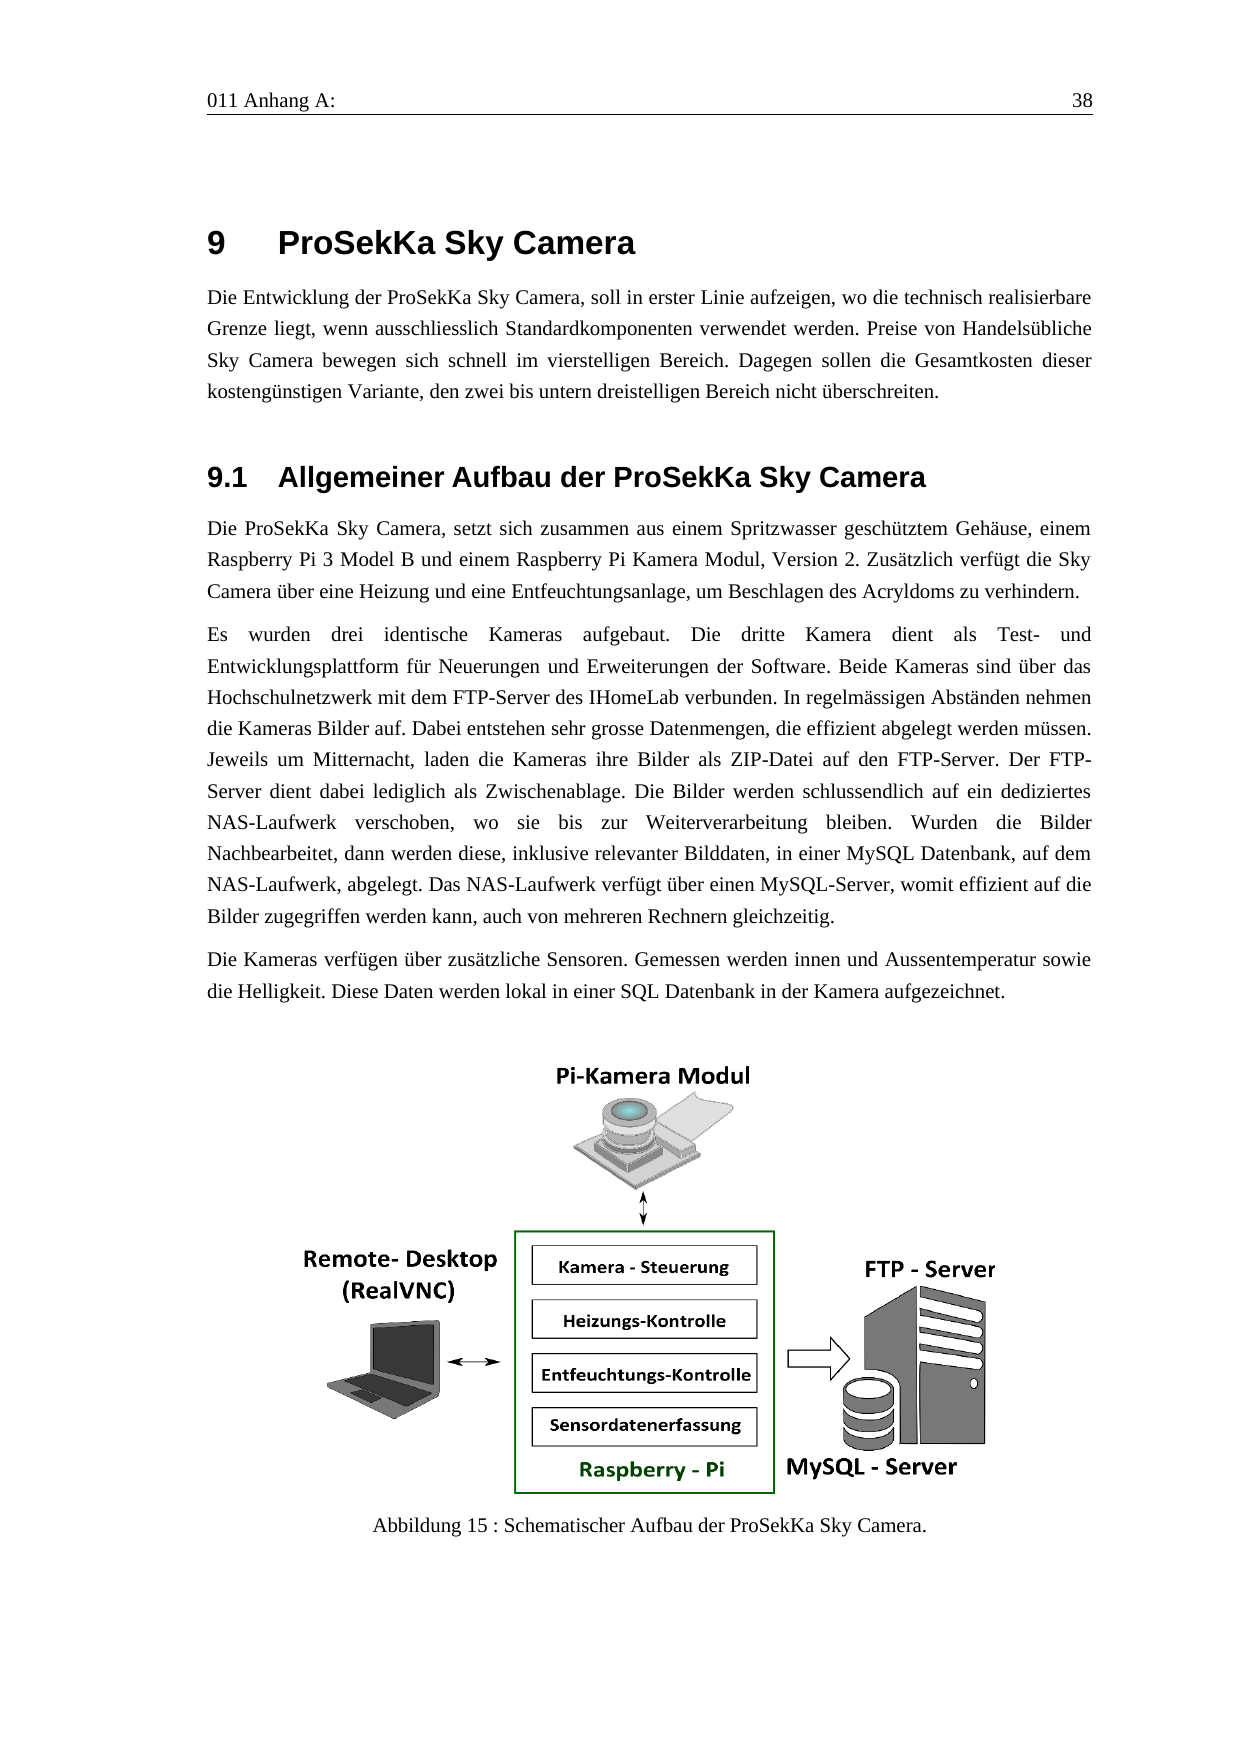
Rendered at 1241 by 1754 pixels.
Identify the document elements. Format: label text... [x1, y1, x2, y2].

picture [304, 1066, 995, 1494]
text Die Kameras verfügen über zusätzliche Sensoren. Gemessen werden innen und Aussentemperatur sowie die Helligkeit. Diese Daten werden lokal in einer SQL Datenbank in der Kamera aufgezeichnet. [207, 947, 1093, 1003]
subtitle ProSekKa Sky Camera [207, 223, 1093, 261]
text Abbildung 15 : Schematischer Aufbau der ProSekKa Sky Camera. [207, 1513, 1093, 1537]
text Es wurden drei identische Kameras aufgebaut. Die dritte Kamera dient als Test- und Entwicklungsplattform für Neuerungen und Erweiterungen der Software. Beide Kameras sind über das Hochschulnetzwerk mit dem FTP-Server des IHomeLab verbunden. In regelmässigen Abständen nehmen die Kameras Bilder auf. Dabei entstehen sehr grosse Datenmengen, die effizient abgelegt werden müssen. Jeweils um Mitternacht, laden die Kameras ihre Bilder als ZIP-Datei auf den FTP-Server. Der FTP-Server dient dabei lediglich als Zwischenablage. Die Bilder werden schlussendlich auf ein dediziertes NAS-Laufwerk verschoben, wo sie bis zur Weiterverarbeitung bleiben. Wurden die Bilder Nachbearbeitet, dann werden diese, inklusive relevanter Bilddaten, in einer MySQL Datenbank, auf dem NAS-Laufwerk, abgelegt. Das NAS-Laufwerk verfügt über einen MySQL-Server, womit effizient auf die Bilder zugegriffen werden kann, auch von mehreren Rechnern gleichzeitig. [207, 622, 1093, 928]
subtitle Allgemeiner Aufbau der ProSekKa Sky Camera [207, 460, 1093, 494]
text Die ProSekKa Sky Camera, setzt sich zusammen aus einem Spritzwasser geschütztem Gehäuse, einem Raspberry Pi 3 Model B und einem Raspberry Pi Kamera Modul, Version 2. Zusätzlich verfügt die Sky Camera über eine Heizung und eine Entfeuchtungsanlage, um Beschlagen des Acryldoms zu verhindern. [207, 516, 1093, 603]
text Die Entwicklung der ProSekKa Sky Camera, soll in erster Linie aufzeigen, wo die technisch realisierbare Grenze liegt, wenn ausschliesslich Standardkomponenten verwendet werden. Preise von Handelsübliche Sky Camera bewegen sich schnell im vierstelligen Bereich. Dagegen sollen die Gesamtkosten dieser kostengünstigen Variante, den zwei bis untern dreistelligen Bereich nicht überschreiten. [207, 285, 1093, 403]
